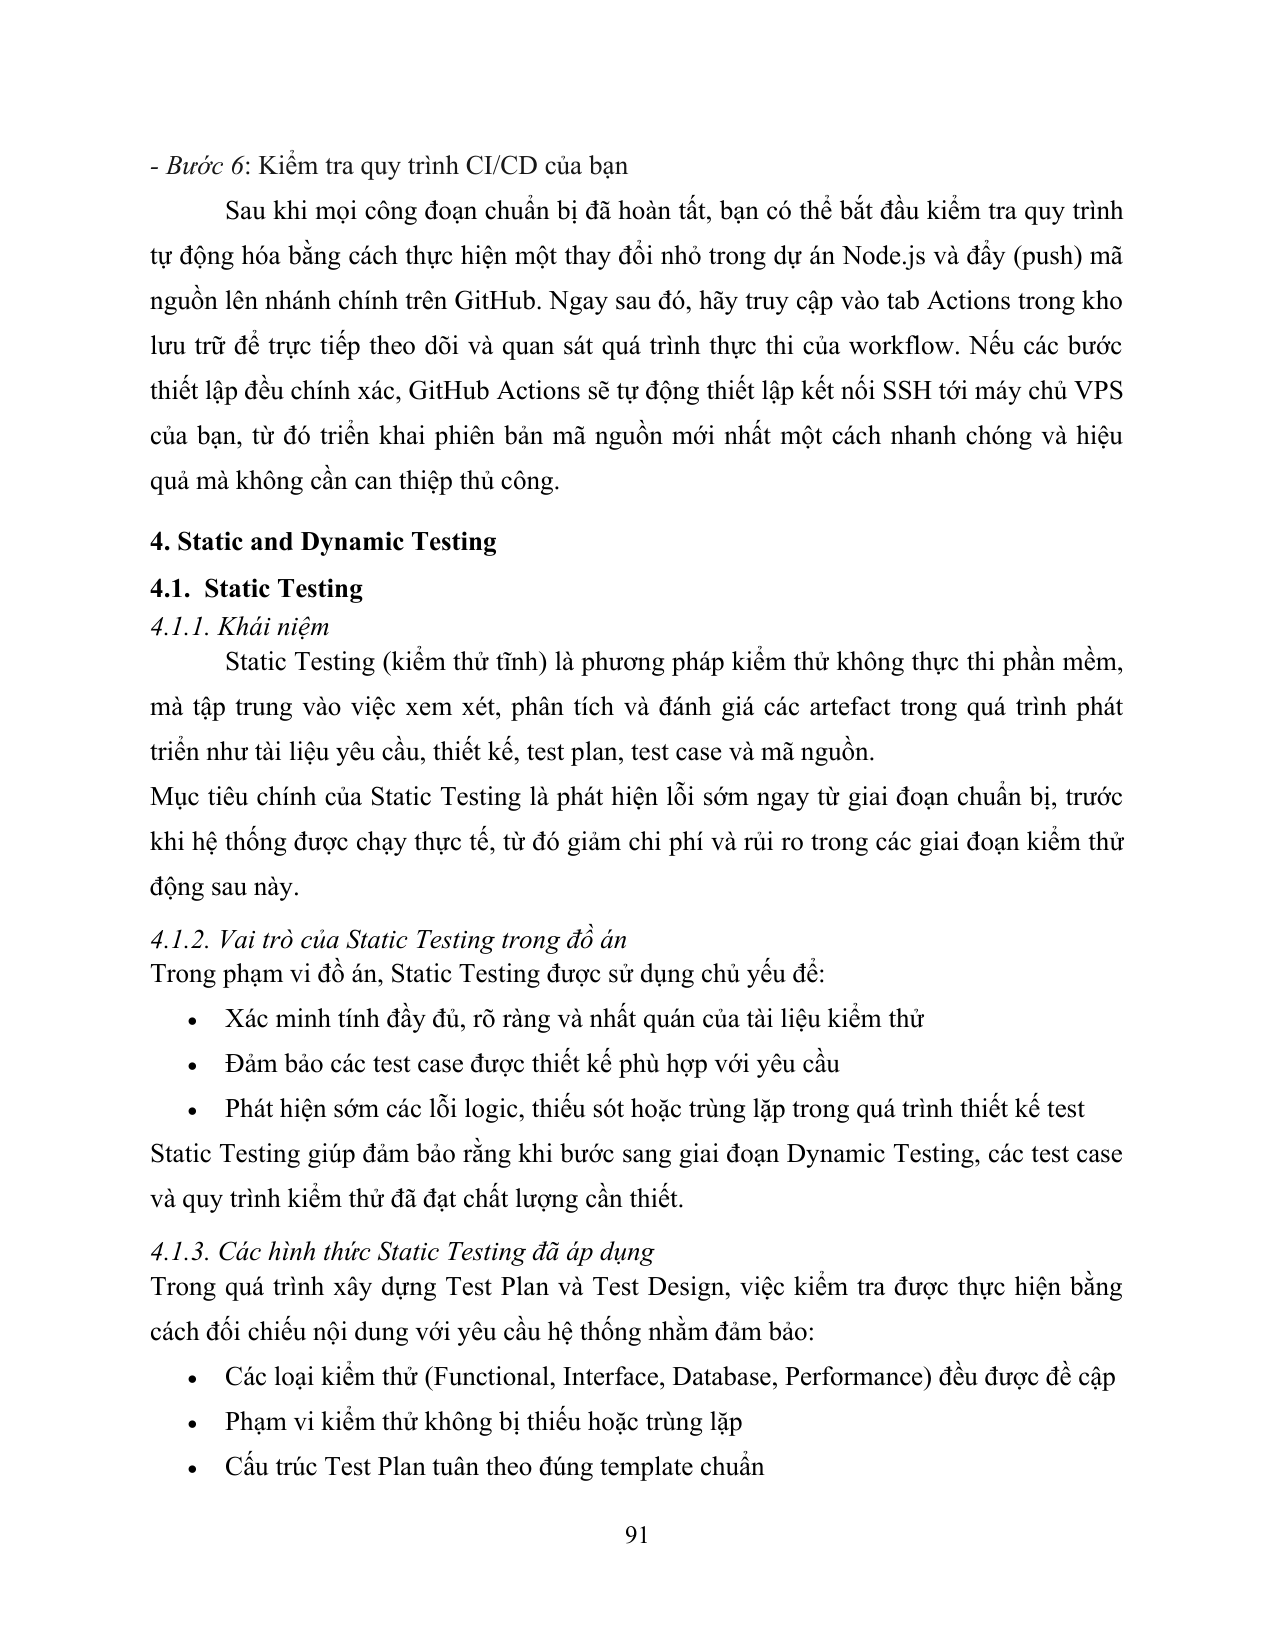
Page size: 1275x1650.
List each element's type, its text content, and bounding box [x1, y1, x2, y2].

list Phạm vi kiểm thử không bị thiếu hoặc trùng lặp [187, 1406, 1125, 1436]
list Đảm bảo các test case được thiết kế phù hợp với yêu cầu [187, 1048, 1125, 1078]
subtitle 4.1. Static Testing [150, 573, 1125, 603]
subtitle 4. Static and Dynamic Testing [150, 527, 1125, 557]
text - Bước 6: Kiểm tra quy trình CI/CD của bạn [150, 150, 1125, 180]
text Static Testing giúp đảm bảo rằng khi bước sang giai đoạn Dynamic Testing, các test case và quy trình kiểm thử đã đạt chất lượng cần thiết. [150, 1138, 1125, 1213]
subtitle 4.1.3. Các hình thức Static Testing đã áp dụng [150, 1237, 1125, 1267]
list Xác minh tính đầy đủ, rõ ràng và nhất quán của tài liệu kiểm thử [187, 1003, 1125, 1033]
list Phát hiện sớm các lỗi logic, thiếu sót hoặc trùng lặp trong quá trình thiết kế test [187, 1093, 1125, 1123]
subtitle 4.1.1. Khái niệm [150, 612, 1125, 642]
list Các loại kiểm thử (Functional, Interface, Database, Performance) đều được đề cập [187, 1361, 1125, 1391]
text Trong quá trình xây dựng Test Plan và Test Design, việc kiểm tra được thực hiện bằng cách đối chiếu nội dung với yêu cầu hệ thống nhằm đảm bảo: [150, 1271, 1125, 1346]
list Cấu trúc Test Plan tuân theo đúng template chuẩn [187, 1451, 1125, 1481]
text Static Testing (kiểm thử tĩnh) là phương pháp kiểm thử không thực thi phần mềm, mà tập trung vào việc xem xét, phân tích và đánh giá các artefact trong quá trình phát triển như tài liệu yêu cầu, thiết kế, test plan, test case và mã nguồn. [150, 646, 1125, 766]
text Sau khi mọi công đoạn chuẩn bị đã hoàn tất, bạn có thể bắt đầu kiểm tra quy trình tự động hóa bằng cách thực hiện một thay đổi nhỏ trong dự án Node.js và đẩy (push) mã nguồn lên nhánh chính trên GitHub. Ngay sau đó, hãy truy cập vào tab Actions trong kho lưu trữ để trực tiếp theo dõi và quan sát quá trình thực thi của workflow. Nếu các bước thiết lập đều chính xác, GitHub Actions sẽ tự động thiết lập kết nối SSH tới máy chủ VPS của bạn, từ đó triển khai phiên bản mã nguồn mới nhất một cách nhanh chóng và hiệu quả mà không cần can thiệp thủ công. [150, 195, 1125, 495]
text Trong phạm vi đồ án, Static Testing được sử dụng chủ yếu để: [150, 958, 1125, 988]
text Mục tiêu chính của Static Testing là phát hiện lỗi sớm ngay từ giai đoạn chuẩn bị, trước khi hệ thống được chạy thực tế, từ đó giảm chi phí và rủi ro trong các giai đoạn kiểm thử động sau này. [150, 781, 1125, 901]
subtitle 4.1.2. Vai trò của Static Testing trong đồ án [150, 924, 1125, 954]
